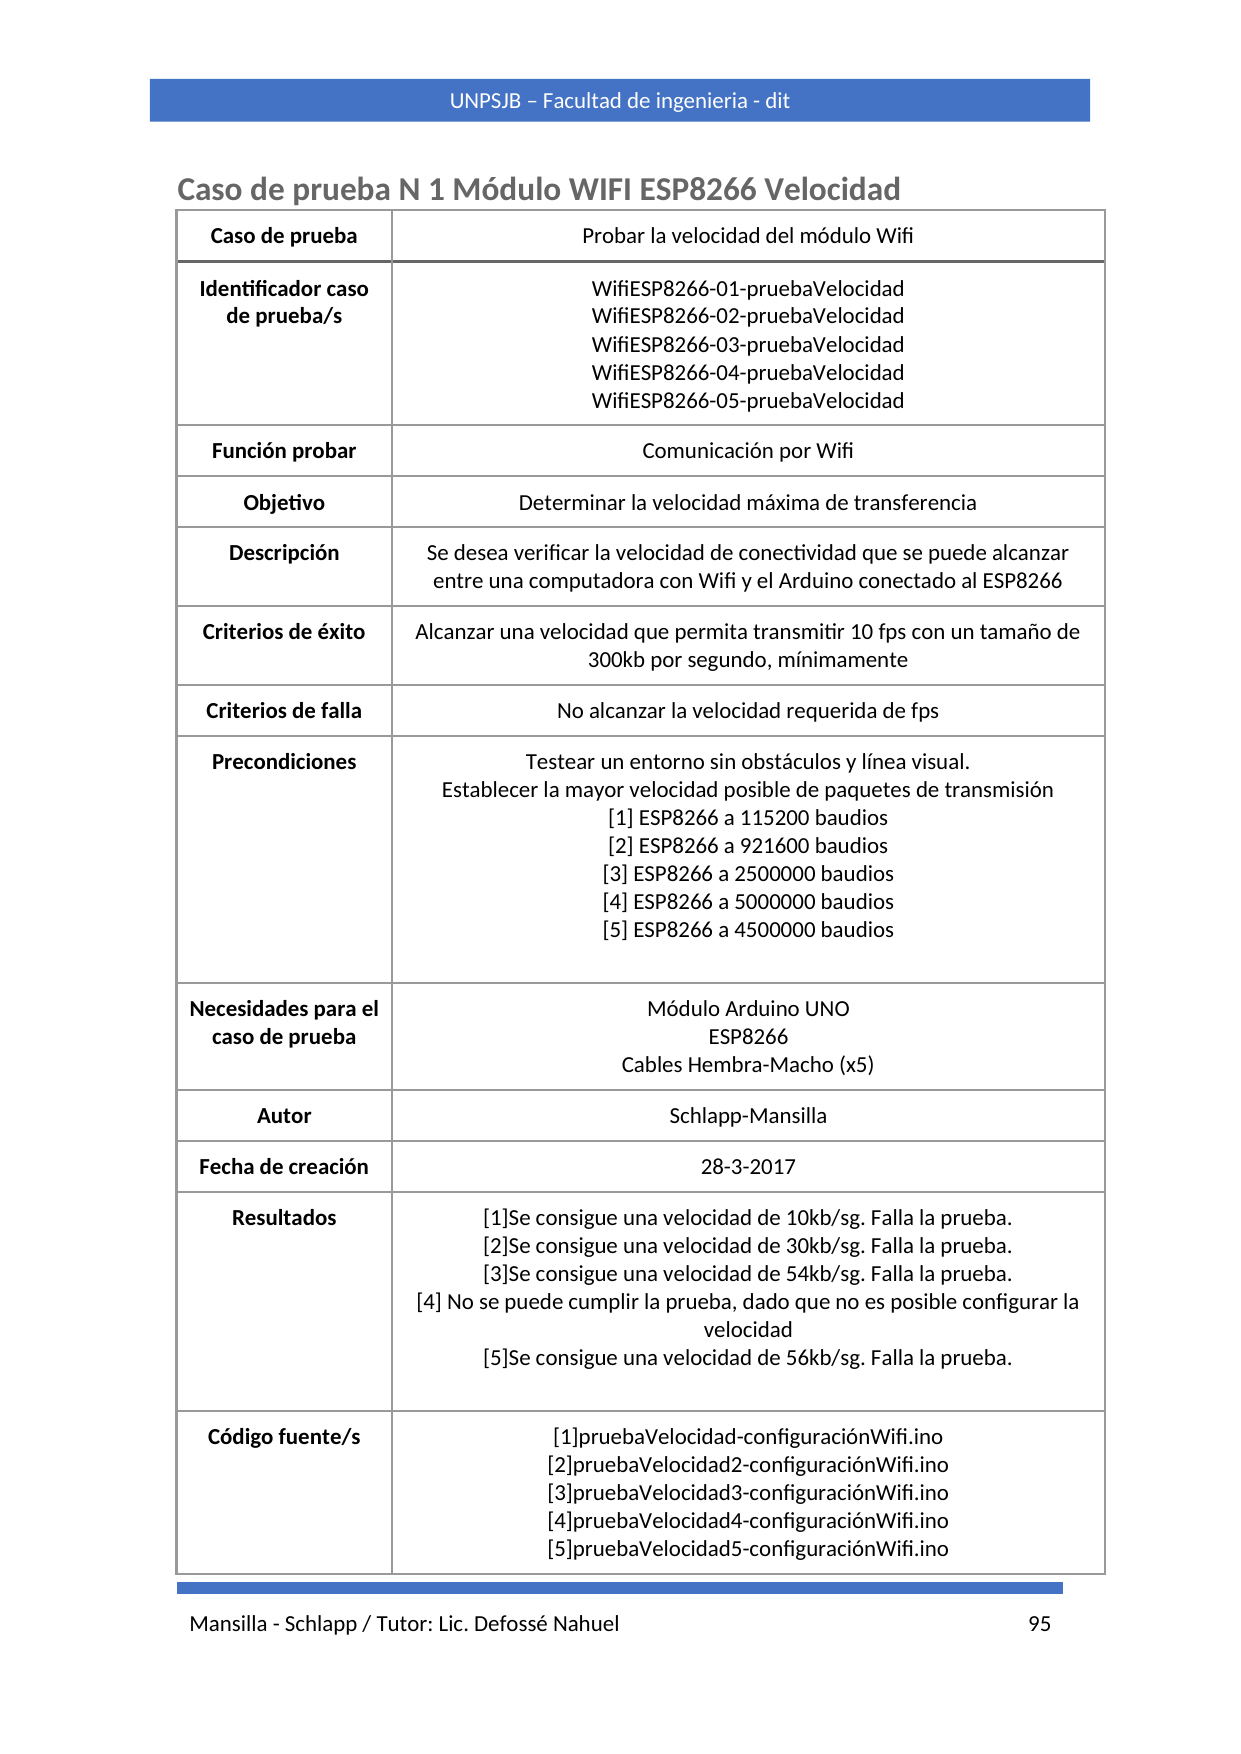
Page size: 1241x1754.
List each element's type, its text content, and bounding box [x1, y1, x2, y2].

table_cell Módulo Arduino UNO ESP8266 Cables Hembra-Macho (x5) [393, 984, 1104, 1089]
table_cell Autor [178, 1091, 391, 1140]
table_header Probar la velocidad del módulo Wifi [393, 211, 1104, 260]
table_cell Fecha de creación [178, 1142, 391, 1191]
table_cell WifiESP8266-01-pruebaVelocidad WifiESP8266-02-pruebaVelocidad WifiESP8266-03-pruebaVelocidad WifiESP8266-04-pruebaVelocidad WifiESP8266-05-pruebaVelocidad [393, 263, 1104, 424]
table_cell Testear un entorno sin obstáculos y línea visual. Establecer la mayor velocidad posible de paquetes de transmisión [1] ESP8266 a 115200 baudios [2] ESP8266 a 921600 baudios [3] ESP8266 a 2500000 baudios [4] ESP8266 a 5000000 baudios [5] ESP8266 a 4500000 baudios [393, 737, 1104, 982]
table_cell Descripción [178, 528, 391, 605]
table_cell Código fuente/s [178, 1412, 391, 1573]
table_cell Determinar la velocidad máxima de transferencia [393, 477, 1104, 526]
table_cell Objetivo [178, 477, 391, 526]
table_cell Comunicación por Wifi [393, 426, 1104, 475]
table_cell Schlapp-Mansilla [393, 1091, 1104, 1140]
subtitle Caso de prueba N 1 Módulo WIFI ESP8266 Velocidad [177, 168, 1063, 209]
table_cell No alcanzar la velocidad requerida de fps [393, 686, 1104, 735]
table_cell [1]pruebaVelocidad-configuraciónWifi.ino [2]pruebaVelocidad2-configuraciónWifi.ino [3]pruebaVelocidad3-configuraciónWifi.ino [4]pruebaVelocidad4-configuraciónWifi.ino [5]pruebaVelocidad5-configuraciónWifi.ino [393, 1412, 1104, 1573]
table_header Caso de prueba [178, 211, 391, 260]
table_cell [1]Se consigue una velocidad de 10kb/sg. Falla la prueba. [2]Se consigue una velocidad de 30kb/sg. Falla la prueba. [3]Se consigue una velocidad de 54kb/sg. Falla la prueba. [4] No se puede cumplir la prueba, dado que no es posible configurar la velocidad [5]Se consigue una velocidad de 56kb/sg. Falla la prueba. [393, 1193, 1104, 1410]
table_cell Función probar [178, 426, 391, 475]
table_cell Criterios de éxito [178, 607, 391, 684]
table_cell Precondiciones [178, 737, 391, 982]
table_cell Resultados [178, 1193, 391, 1410]
table_cell Necesidades para el caso de prueba [178, 984, 391, 1089]
table_cell Alcanzar una velocidad que permita transmitir 10 fps con un tamaño de 300kb por segundo, mínimamente [393, 607, 1104, 684]
table_cell Se desea verificar la velocidad de conectividad que se puede alcanzar entre una computadora con Wifi y el Arduino conectado al ESP8266 [393, 528, 1104, 605]
table_cell Criterios de falla [178, 686, 391, 735]
table_cell Identificador caso de prueba/s [178, 263, 391, 424]
table_cell 28-3-2017 [393, 1142, 1104, 1191]
